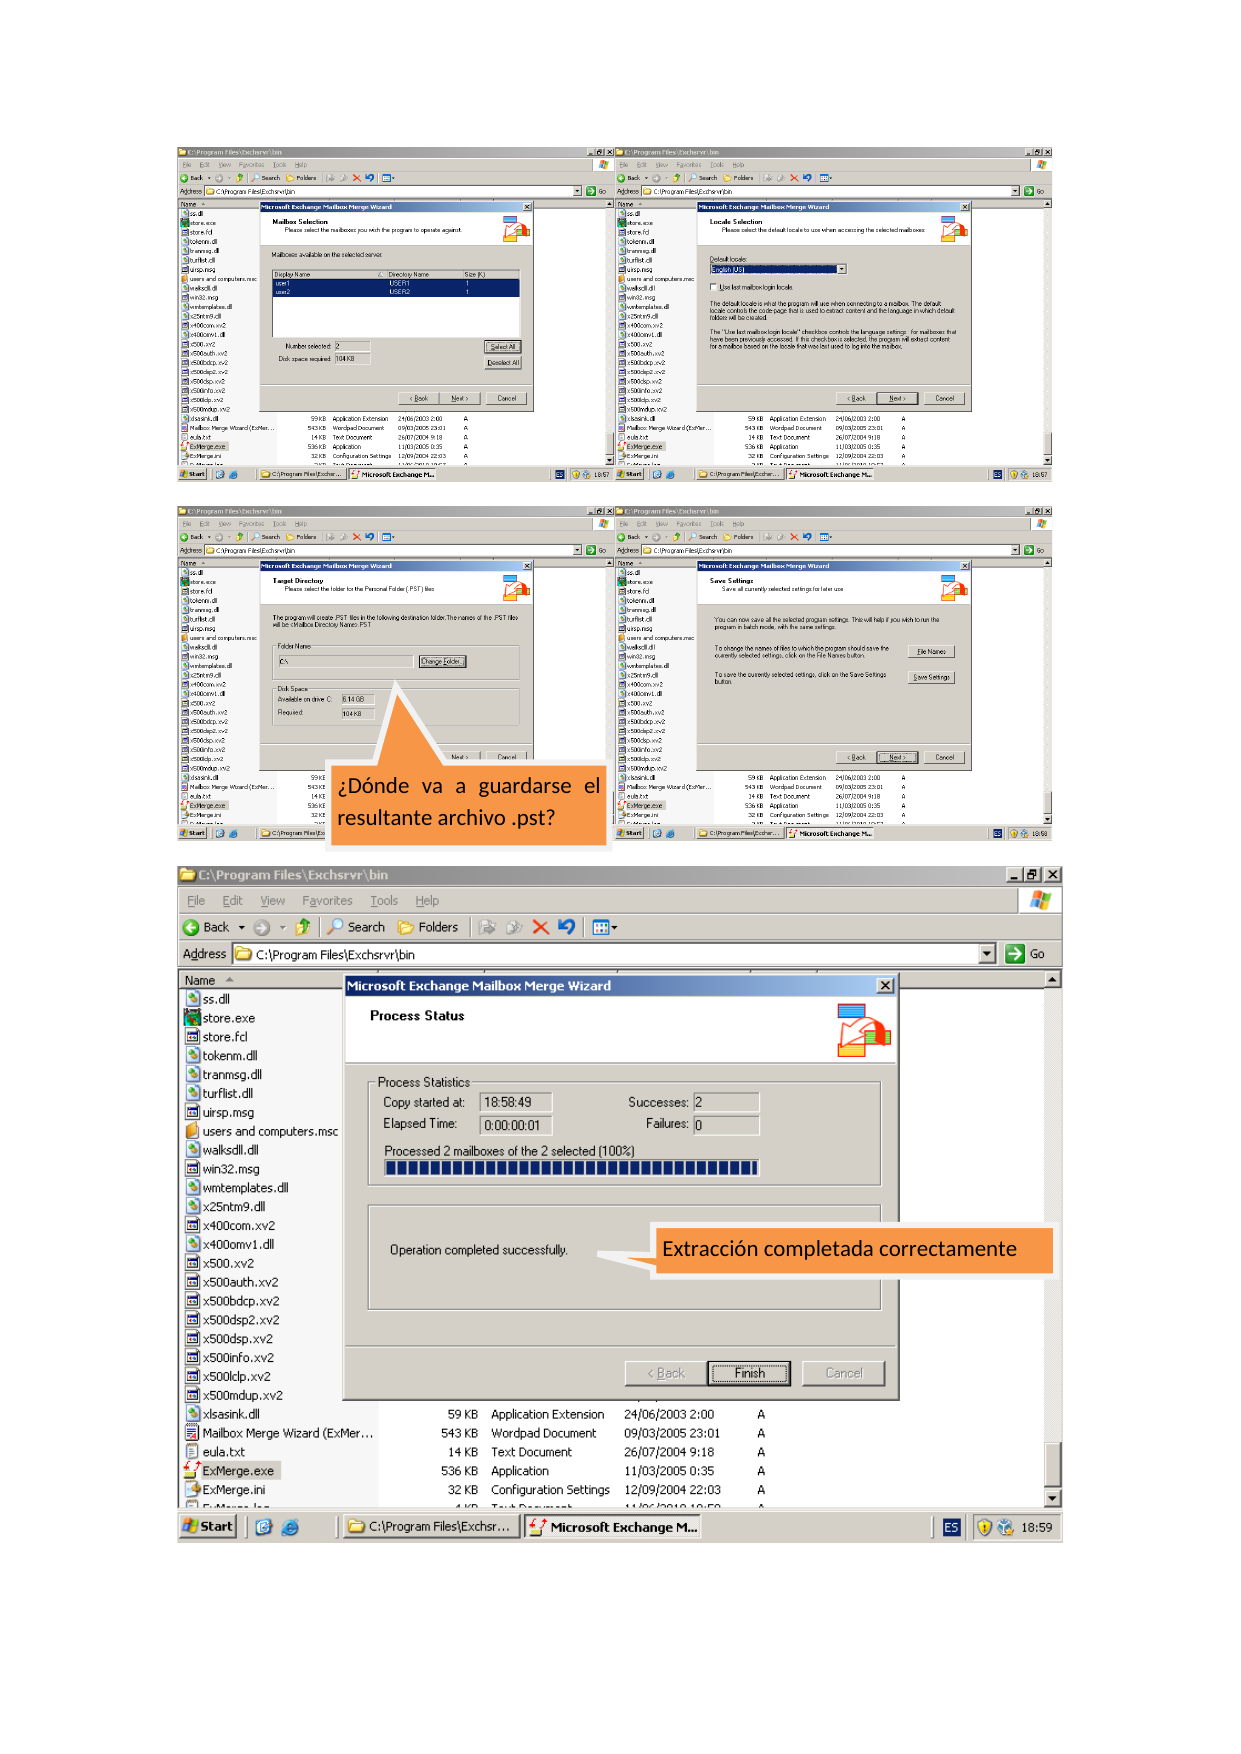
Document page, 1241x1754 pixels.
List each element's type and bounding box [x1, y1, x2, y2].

picture [177, 147, 1053, 482]
picture [177, 506, 1053, 841]
picture [177, 866, 1063, 1543]
